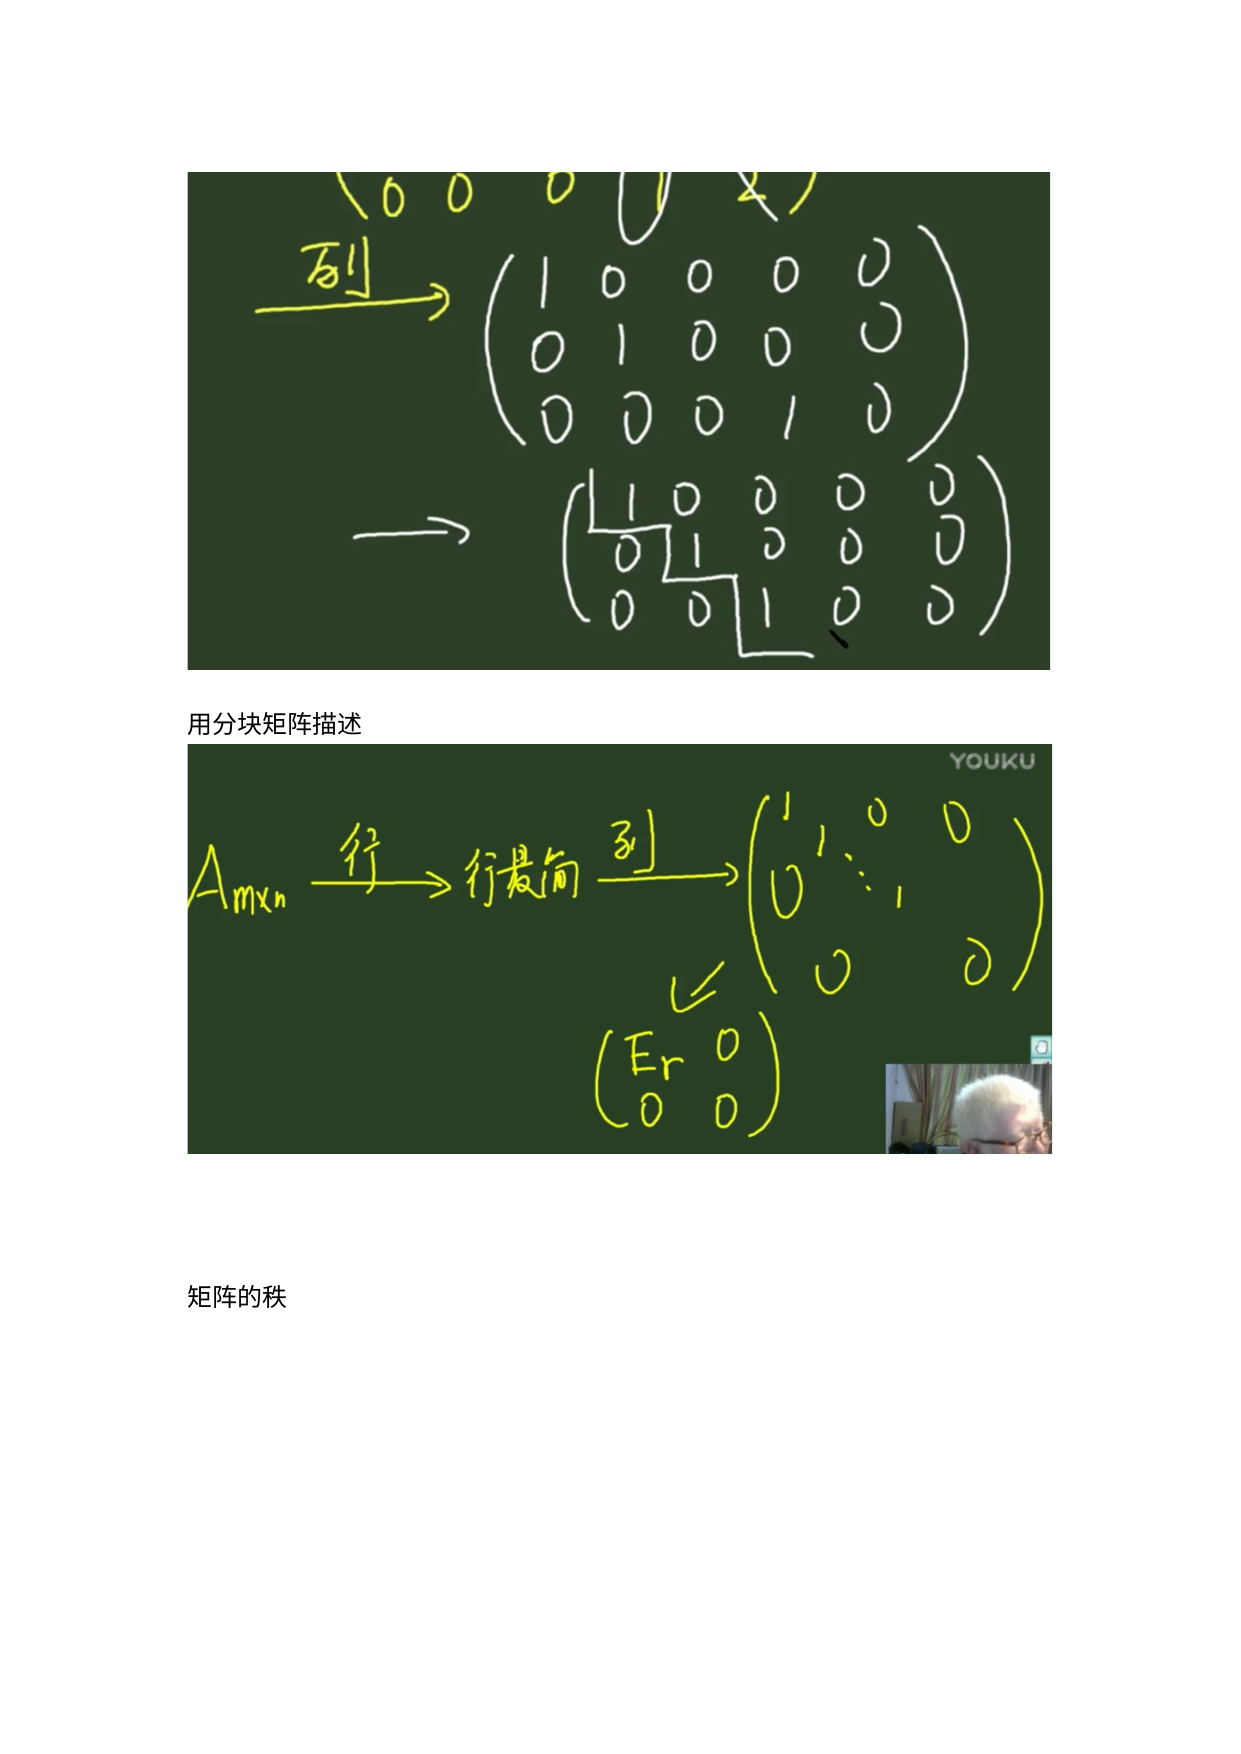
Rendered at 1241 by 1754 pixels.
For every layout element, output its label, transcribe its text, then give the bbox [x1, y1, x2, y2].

text 用分块矩阵描述 [187, 701, 1053, 744]
picture [187, 172, 1050, 670]
text 矩阵的秩 [187, 1273, 1053, 1318]
picture [187, 744, 1053, 1154]
